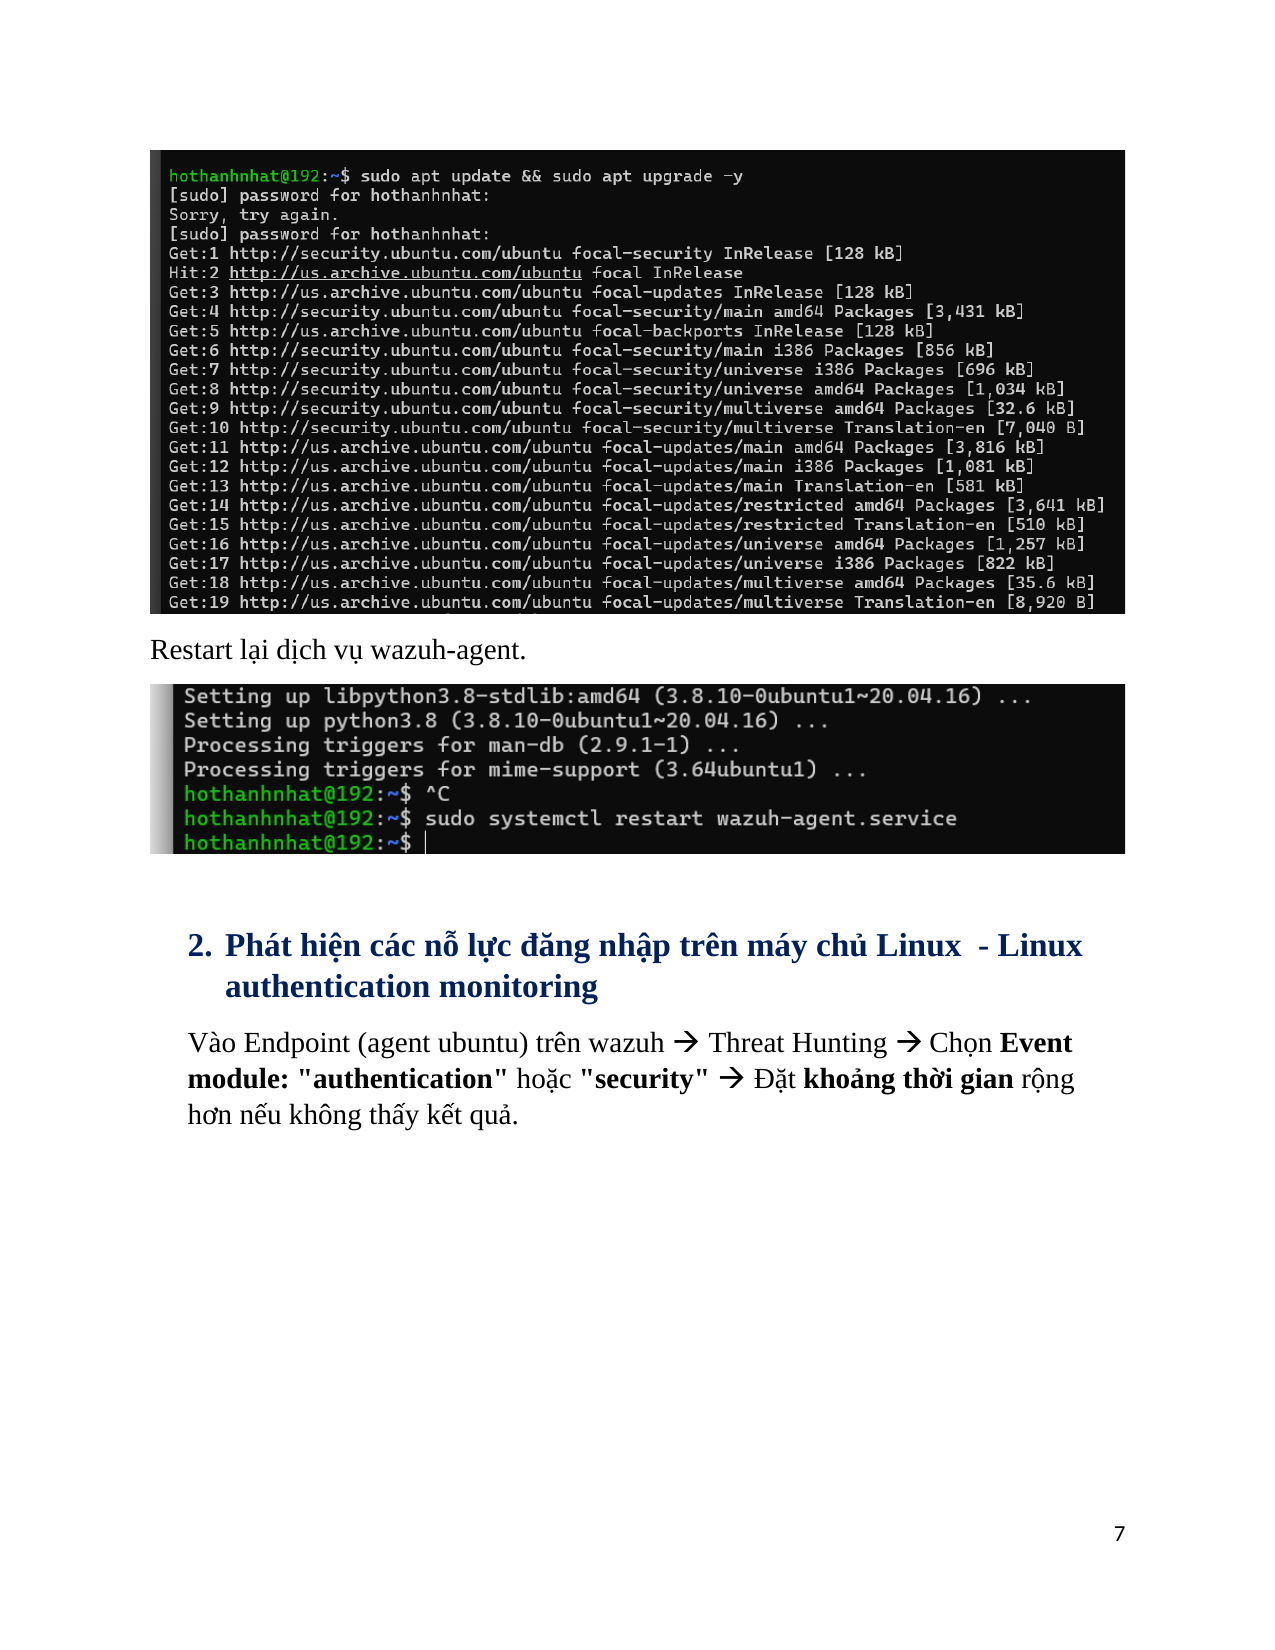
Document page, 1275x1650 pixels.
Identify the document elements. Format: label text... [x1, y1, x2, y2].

text Vào Endpoint (agent ubuntu) trên wazuh Threat Hunting Chọn Event module: "authentication" hoặc "security" Đặt khoảng thời gian rộng hơn nếu không thấy kết quả. [187, 1025, 1125, 1131]
list Phát hiện các nỗ lực đăng nhập trên máy chủ Linux - Linux authentication monitoring [187, 925, 1125, 1005]
picture [150, 684, 1125, 854]
picture [150, 150, 1125, 614]
text Restart lại dịch vụ wazuh-agent. [150, 632, 1125, 666]
